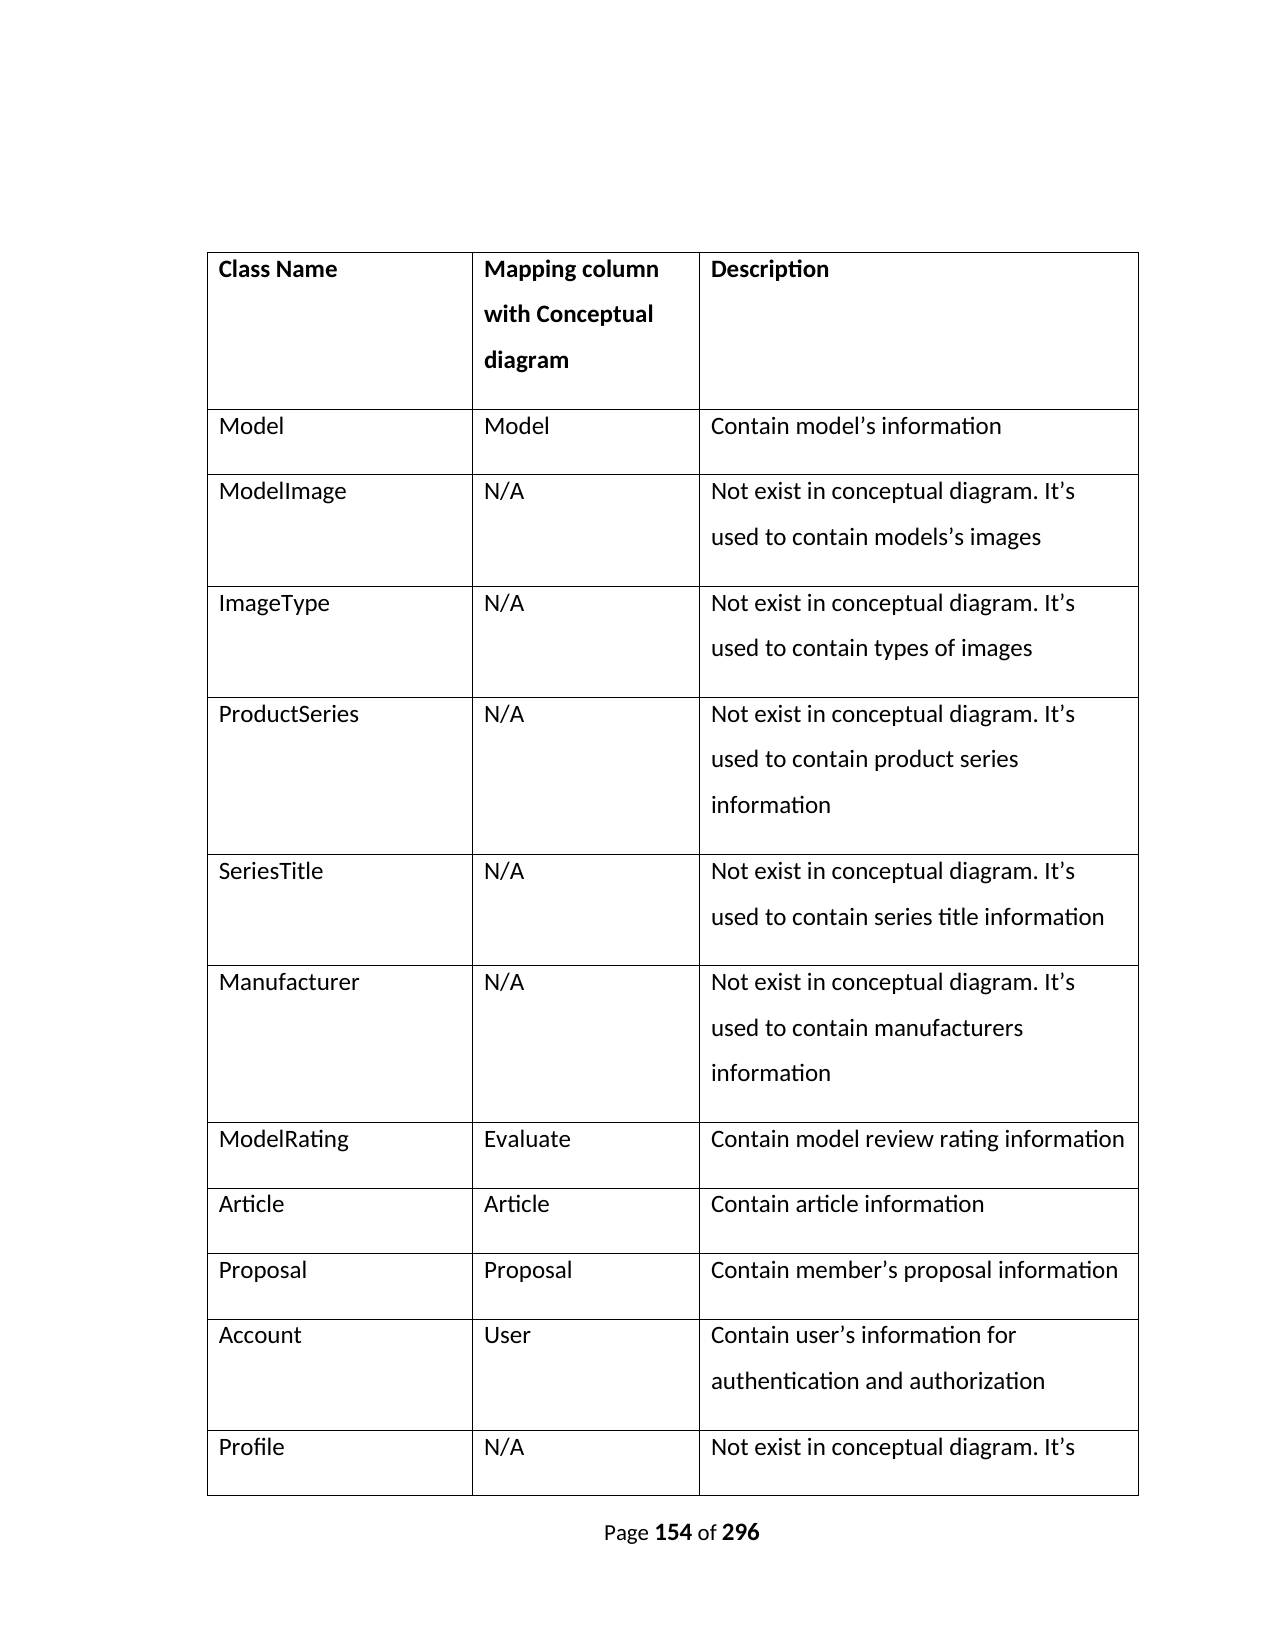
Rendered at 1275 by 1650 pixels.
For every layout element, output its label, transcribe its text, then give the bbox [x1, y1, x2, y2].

table_cell Manufacturer [208, 966, 472, 1122]
table_cell Proposal [473, 1254, 699, 1319]
table_header Description [700, 253, 1138, 409]
table_cell Article [208, 1189, 472, 1253]
table_cell Model [473, 410, 699, 474]
table_cell ImageType [208, 587, 472, 697]
table_cell N/A [473, 475, 699, 586]
table_cell ModelImage [208, 475, 472, 586]
table_cell Contain article information [700, 1189, 1138, 1253]
table_cell Not exist in conceptual diagram. It’s used to contain series title information [700, 855, 1138, 965]
table_cell N/A [473, 698, 699, 854]
table_cell Account [208, 1320, 472, 1430]
table_cell Article [473, 1189, 699, 1253]
table_cell Not exist in conceptual diagram. It’s used to contain types of images [700, 587, 1138, 697]
table_header Mapping column with Conceptual diagram [473, 253, 699, 409]
table_cell Contain user’s information for authentication and authorization [700, 1320, 1138, 1430]
table_cell N/A [473, 1431, 699, 1495]
table_cell N/A [473, 966, 699, 1122]
table_cell Evaluate [473, 1123, 699, 1188]
table_cell ModelRating [208, 1123, 472, 1188]
table_cell Not exist in conceptual diagram. It’s used to contain manufacturers information [700, 966, 1138, 1122]
table_cell Contain member’s proposal information [700, 1254, 1138, 1319]
table_cell Not exist in conceptual diagram. It’s used to contain models’s images [700, 475, 1138, 586]
table_cell N/A [473, 587, 699, 697]
table_cell Profile [208, 1431, 472, 1495]
table_header Class Name [208, 253, 472, 409]
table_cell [700, 1431, 1138, 1495]
table_cell N/A [473, 855, 699, 965]
table_cell Model [208, 410, 472, 474]
table_cell Not exist in conceptual diagram. It’s used to contain product series information [700, 698, 1138, 854]
table_cell User [473, 1320, 699, 1430]
table_cell Contain model’s information [700, 410, 1138, 474]
table_cell ProductSeries [208, 698, 472, 854]
table_cell Contain model review rating information [700, 1123, 1138, 1188]
table_cell Proposal [208, 1254, 472, 1319]
table_cell SeriesTitle [208, 855, 472, 965]
